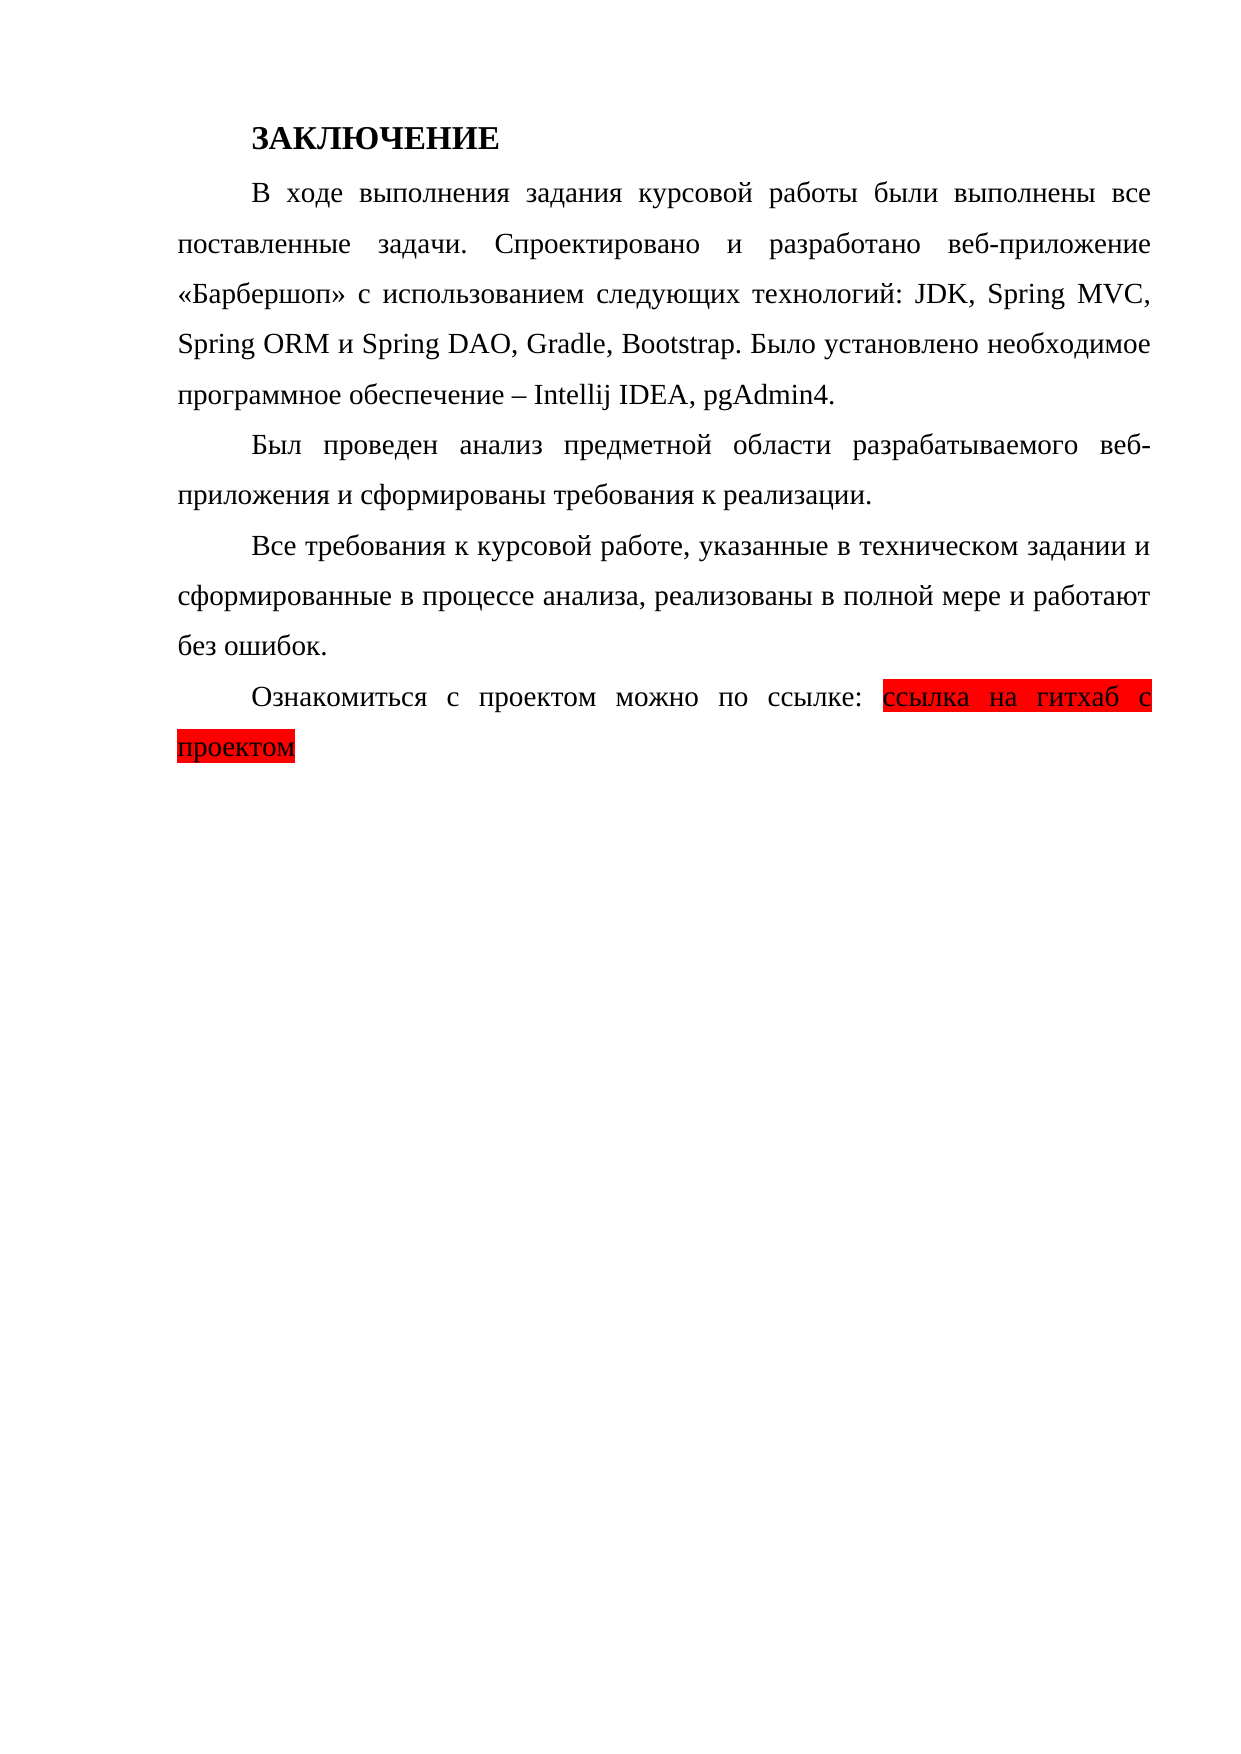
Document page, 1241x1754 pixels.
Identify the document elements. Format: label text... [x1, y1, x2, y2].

text В ходе выполнения задания курсовой работы были выполнены все поставленные задачи. Спроектировано и разработано веб-приложение «Барбершоп» с использованием следующих технологий: JDK, Spring MVC, Spring ORM и Spring DAO, Gradle, Bootstrap. Было установлено необходимое программное обеспечение – Intellij IDEA, pgAdmin4. [177, 176, 1152, 410]
text ЗАКЛЮЧЕНИЕ [177, 118, 1152, 156]
text Был проведен анализ предметной области разрабатываемого веб-приложения и сформированы требования к реализации. [177, 427, 1152, 511]
text Ознакомиться с проектом можно по ссылке: ссылка на гитхаб с проектом [177, 679, 1152, 763]
text Все требования к курсовой работе, указанные в техническом задании и сформированные в процессе анализа, реализованы в полной мере и работают без ошибок. [177, 528, 1152, 662]
